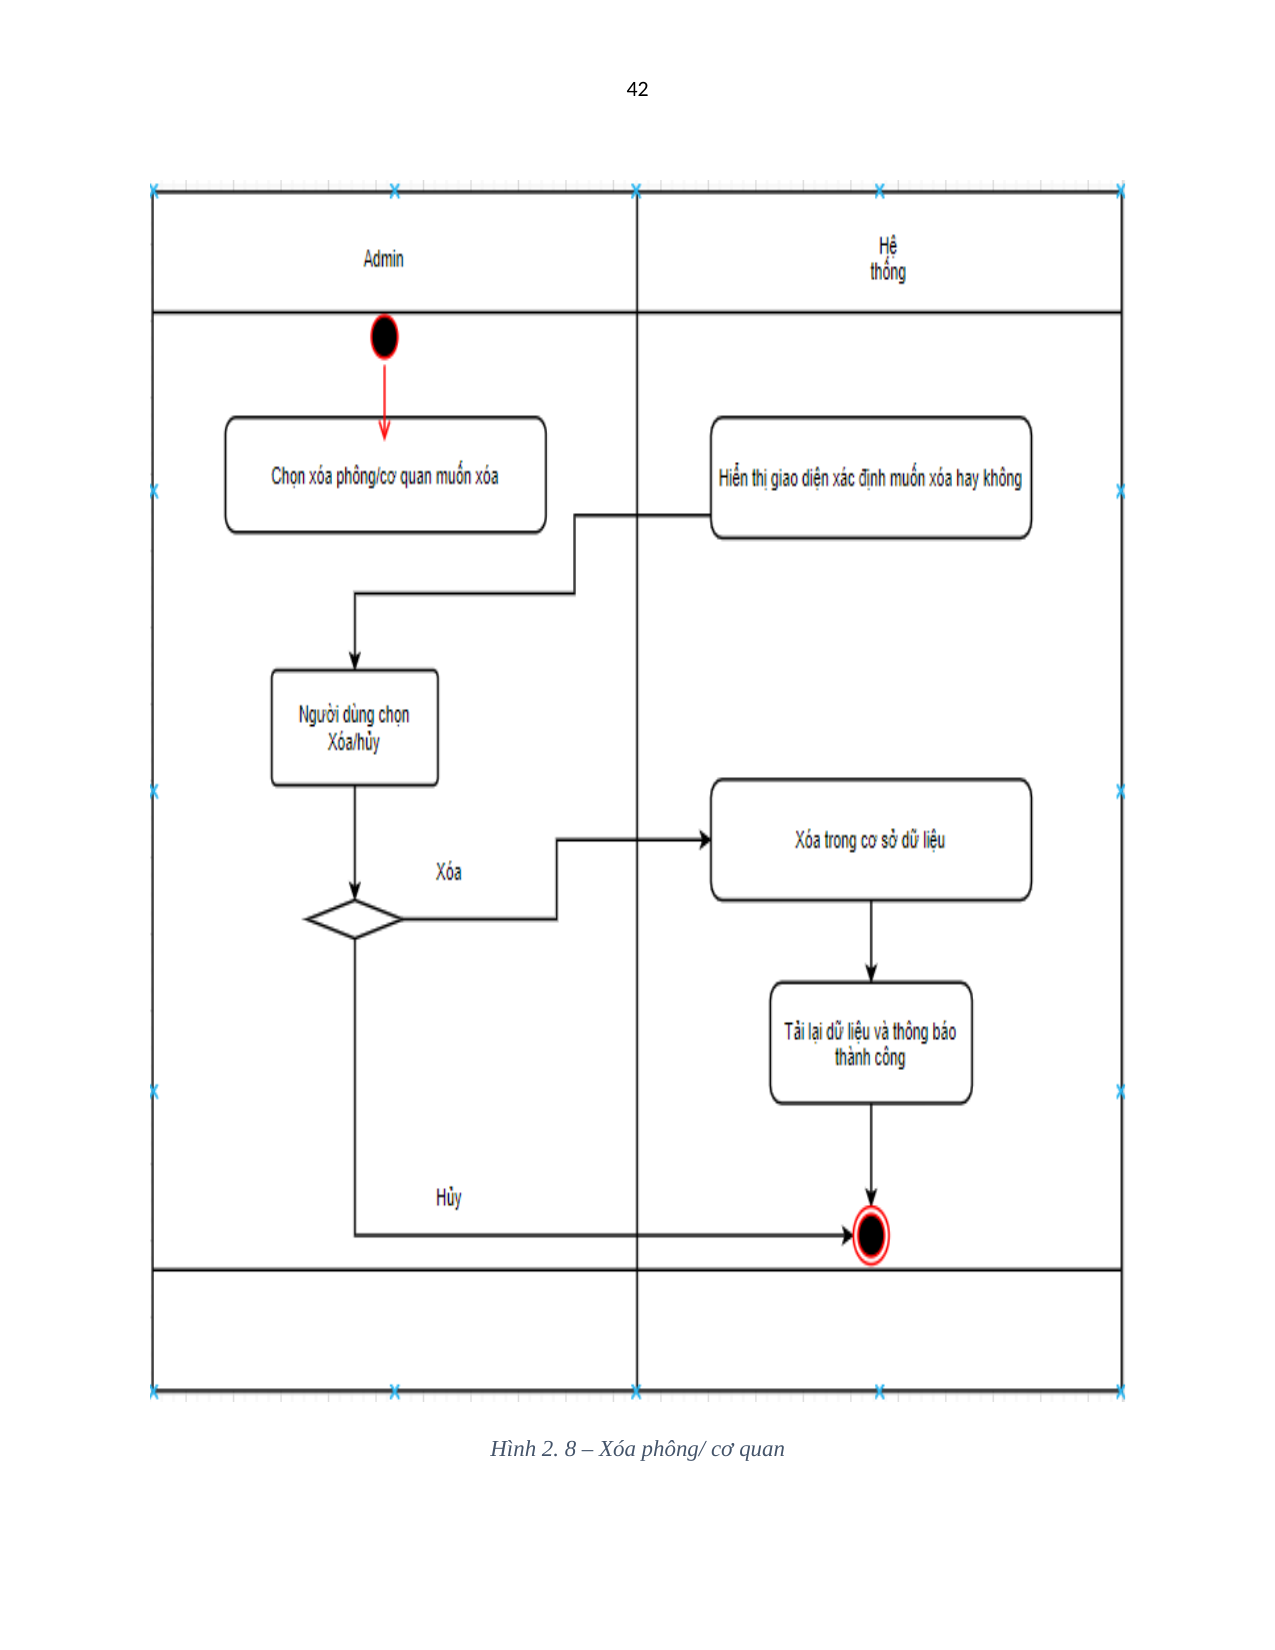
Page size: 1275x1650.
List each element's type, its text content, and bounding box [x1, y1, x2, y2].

picture [150, 180, 1125, 1402]
text Hình 2. 8 – Xóa phông/ cơ quan [150, 1436, 1125, 1462]
